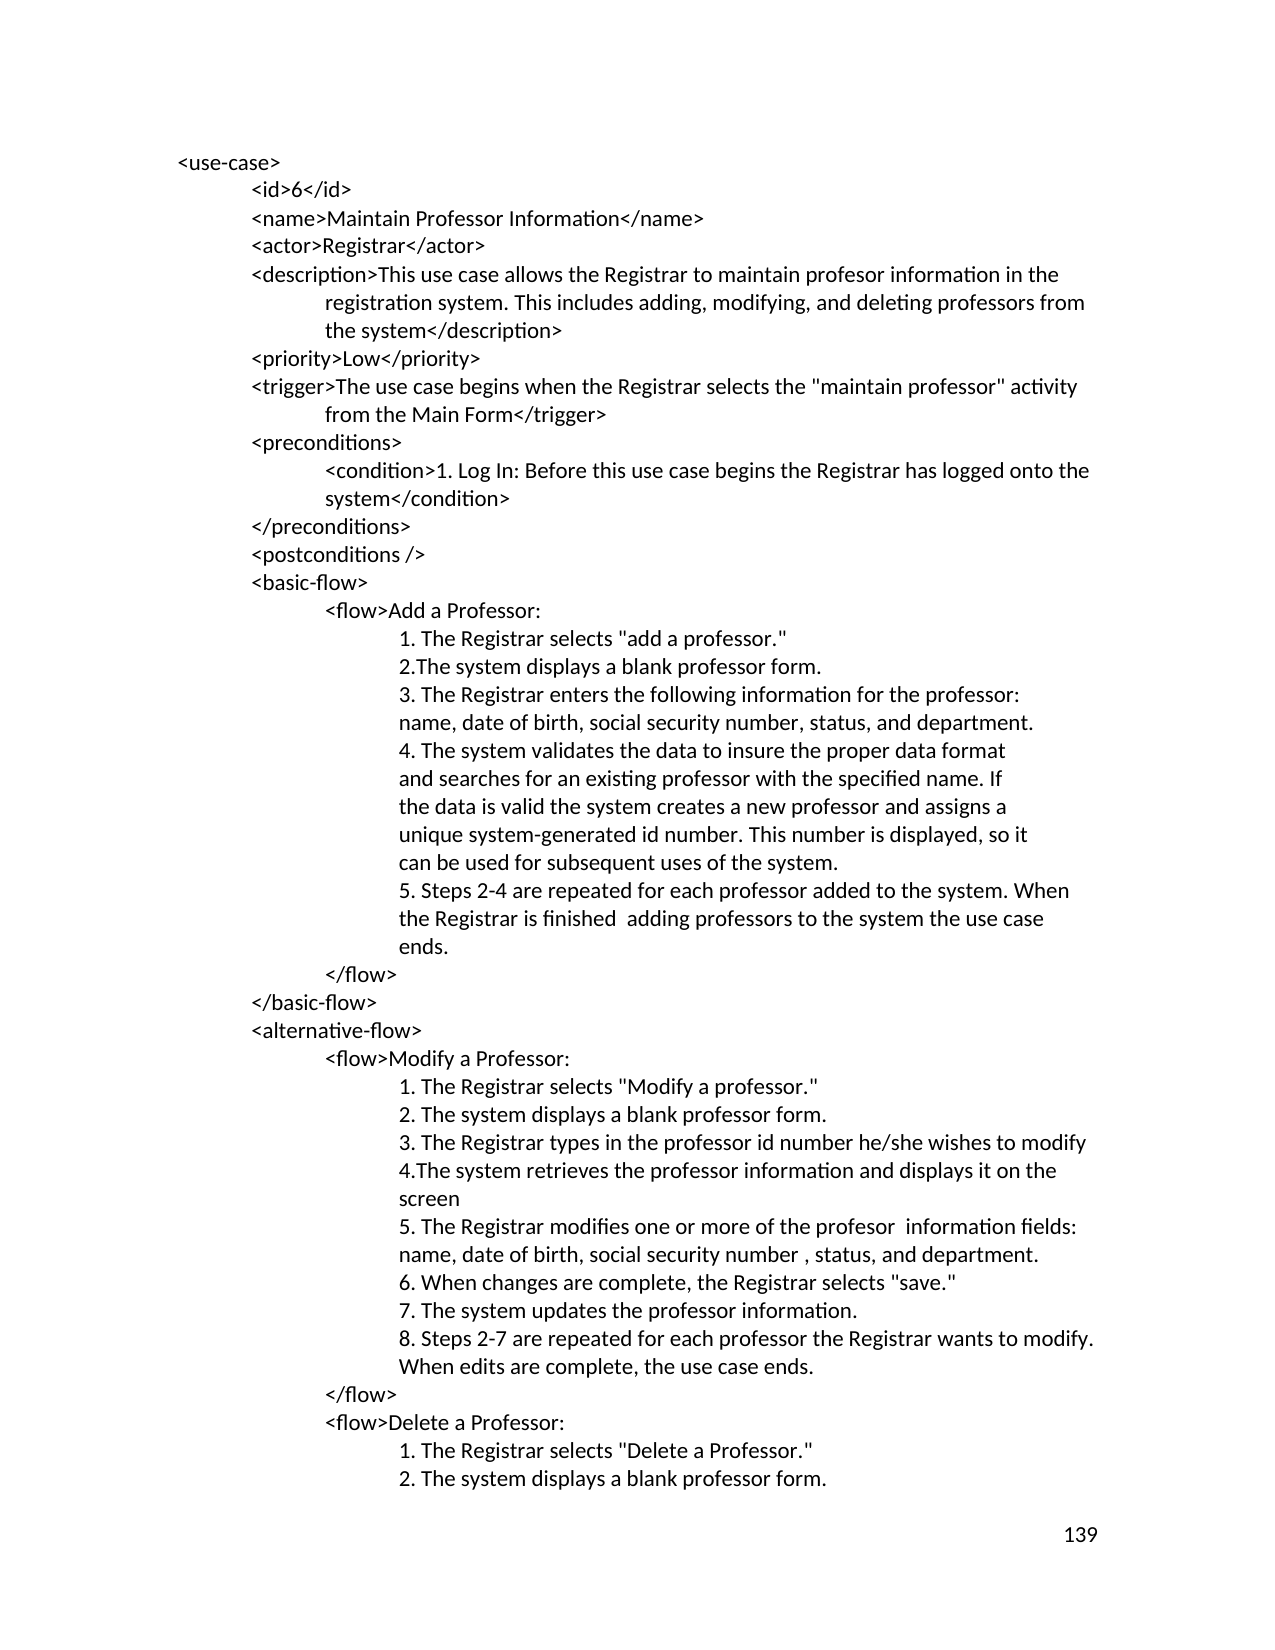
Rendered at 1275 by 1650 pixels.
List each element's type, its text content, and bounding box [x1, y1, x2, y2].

text 6. When changes are complete, the Registrar selects "save." [177, 1268, 1098, 1296]
text <actor>Registrar</actor> [177, 232, 1098, 260]
text <basic-flow> [177, 568, 1098, 596]
text 2.The system displays a blank professor form. [177, 652, 1098, 680]
text 7. The system updates the professor information. [177, 1296, 1098, 1324]
text <condition>1. Log In: Before this use case begins the Registrar has logged onto the system</condition> [177, 456, 1098, 512]
text the Registrar is finished adding professors to the system the use case ends. [177, 904, 1098, 960]
text name, date of birth, social security number, status, and department. [177, 708, 1098, 736]
text </flow> [177, 960, 1098, 988]
text 5. Steps 2-4 are repeated for each professor added to the system. When [177, 876, 1098, 904]
text <name>Maintain Professor Information</name> [177, 204, 1098, 232]
text <flow>Add a Professor: [177, 596, 1098, 624]
text 1. The Registrar selects "Modify a professor." [177, 1072, 1098, 1100]
text <description>This use case allows the Registrar to maintain profesor information in the registration system. This includes adding, modifying, and deleting professors from the system</description> [177, 260, 1098, 344]
text <use-case> [177, 148, 1098, 176]
text </flow> [177, 1381, 1098, 1408]
text <priority>Low</priority> [177, 344, 1098, 372]
text 3. The Registrar enters the following information for the professor: [177, 680, 1098, 708]
text <preconditions> [177, 428, 1098, 456]
text unique system-generated id number. This number is displayed, so it [177, 820, 1098, 848]
text 4. The system validates the data to insure the proper data format [177, 736, 1098, 764]
text <postconditions /> [177, 540, 1098, 568]
text </preconditions> [177, 512, 1098, 540]
text <flow>Modify a Professor: [177, 1044, 1098, 1072]
text <id>6</id> [177, 176, 1098, 204]
text 1. The Registrar selects "Delete a Professor." [177, 1437, 1098, 1464]
text 8. Steps 2-7 are repeated for each professor the Registrar wants to modify. When edits are complete, the use case ends. [177, 1324, 1098, 1381]
text 5. The Registrar modifies one or more of the profesor information fields: name, date of birth, social security number , status, and department. [177, 1212, 1098, 1268]
text <alternative-flow> [177, 1016, 1098, 1044]
text </basic-flow> [177, 988, 1098, 1016]
text 4.The system retrieves the professor information and displays it on the screen [177, 1156, 1098, 1212]
text 2. The system displays a blank professor form. [177, 1100, 1098, 1128]
text 3. The Registrar types in the professor id number he/she wishes to modify [177, 1128, 1098, 1156]
text and searches for an existing professor with the specified name. If [177, 764, 1098, 792]
text 1. The Registrar selects "add a professor." [177, 624, 1098, 652]
text 2. The system displays a blank professor form. [177, 1464, 1098, 1493]
text can be used for subsequent uses of the system. [177, 848, 1098, 876]
text <flow>Delete a Professor: [177, 1408, 1098, 1437]
text <trigger>The use case begins when the Registrar selects the "maintain professor" activity from the Main Form</trigger> [177, 372, 1098, 428]
text the data is valid the system creates a new professor and assigns a [177, 792, 1098, 820]
